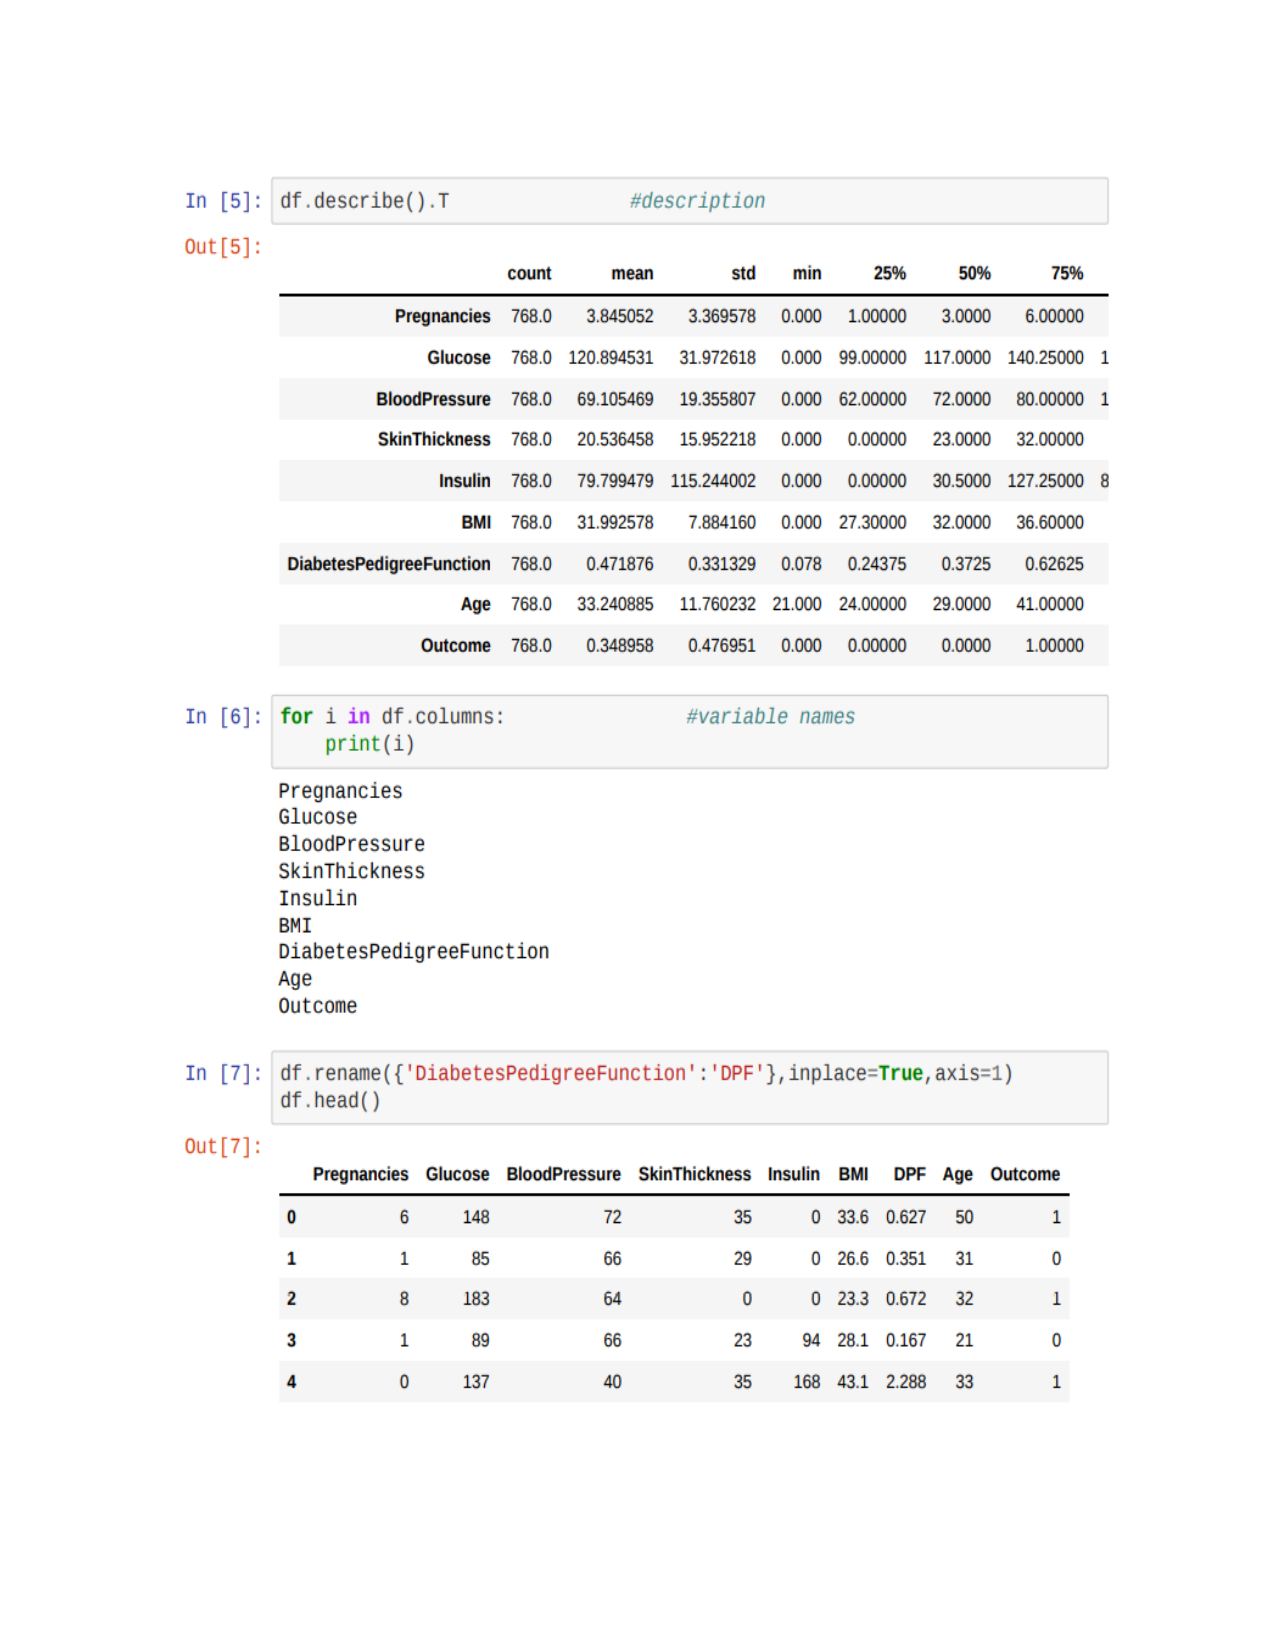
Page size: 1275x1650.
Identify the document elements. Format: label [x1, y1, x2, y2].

picture [150, 159, 1131, 1419]
